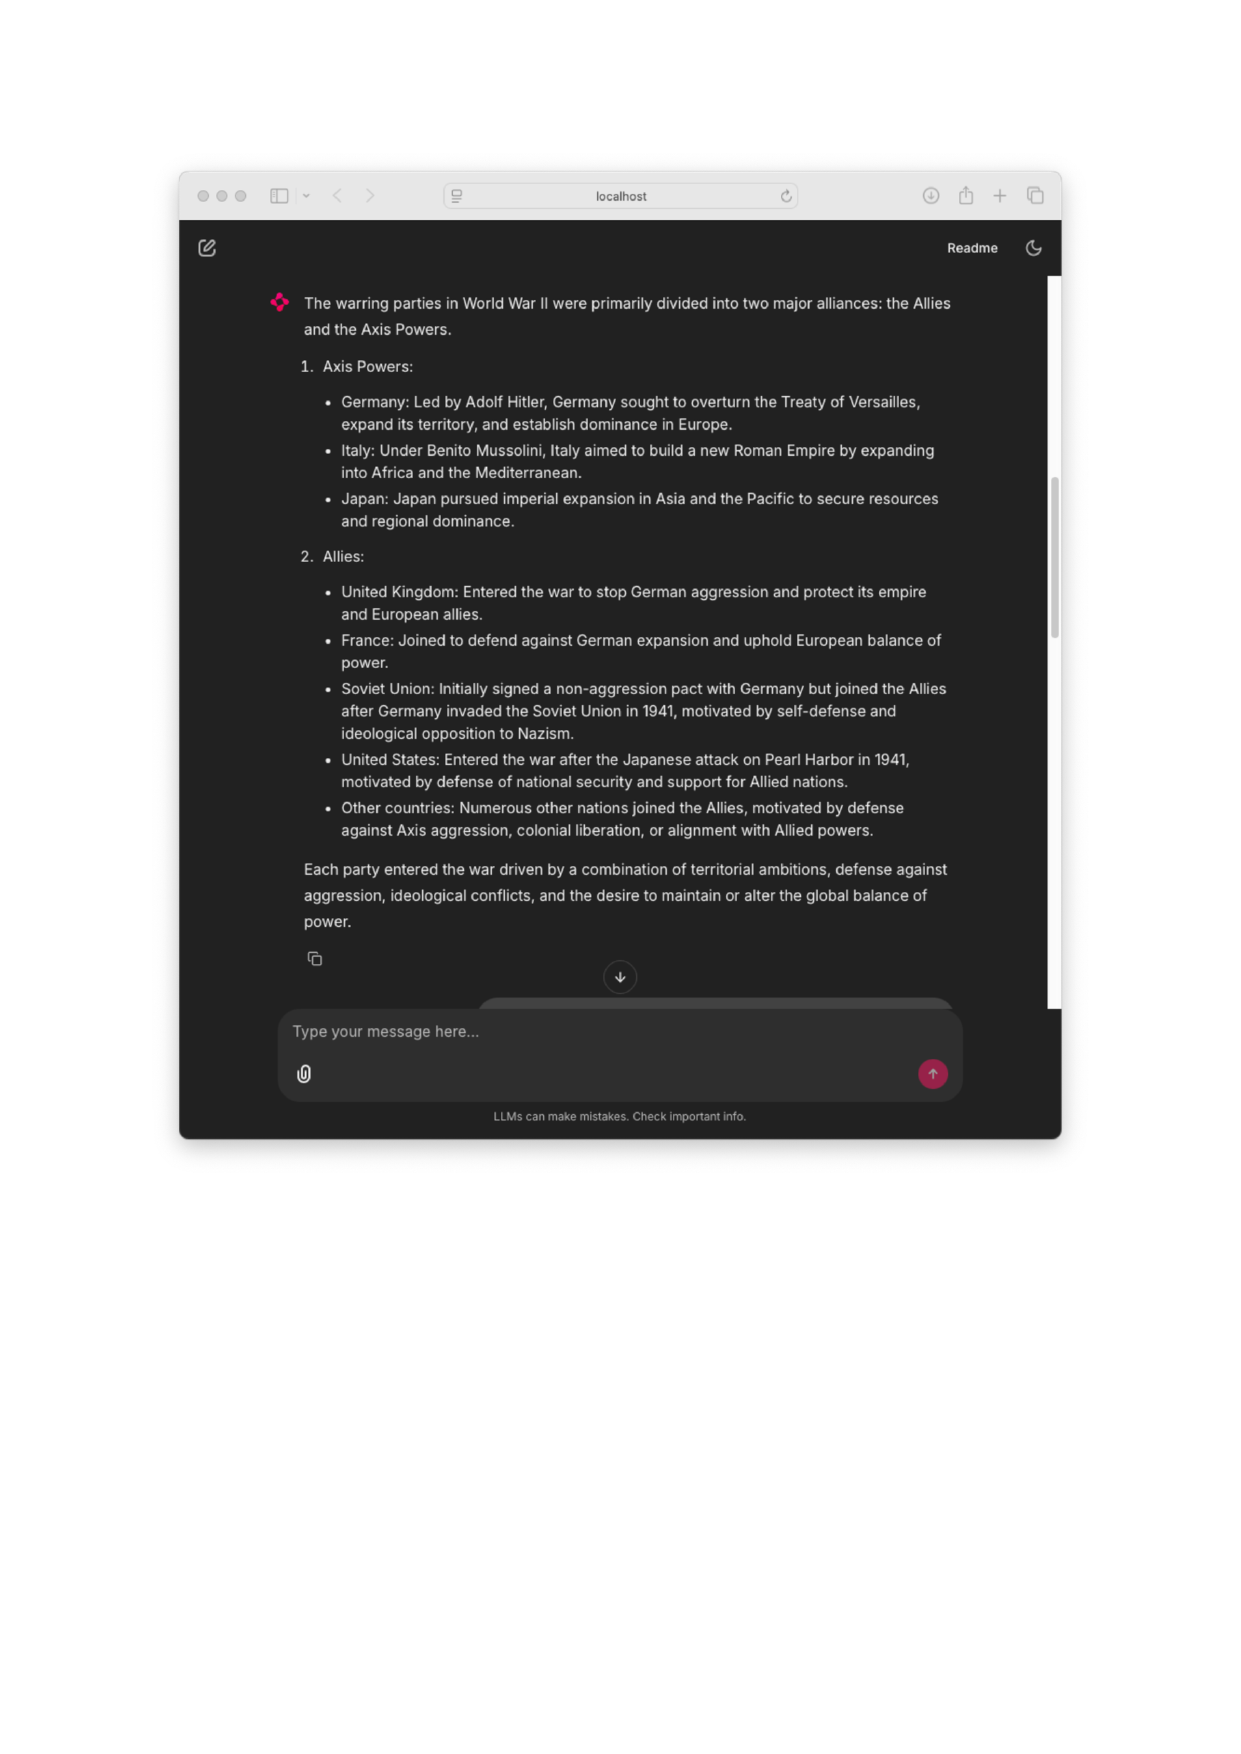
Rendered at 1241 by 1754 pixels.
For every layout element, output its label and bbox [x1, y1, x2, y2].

picture [147, 147, 1093, 1178]
